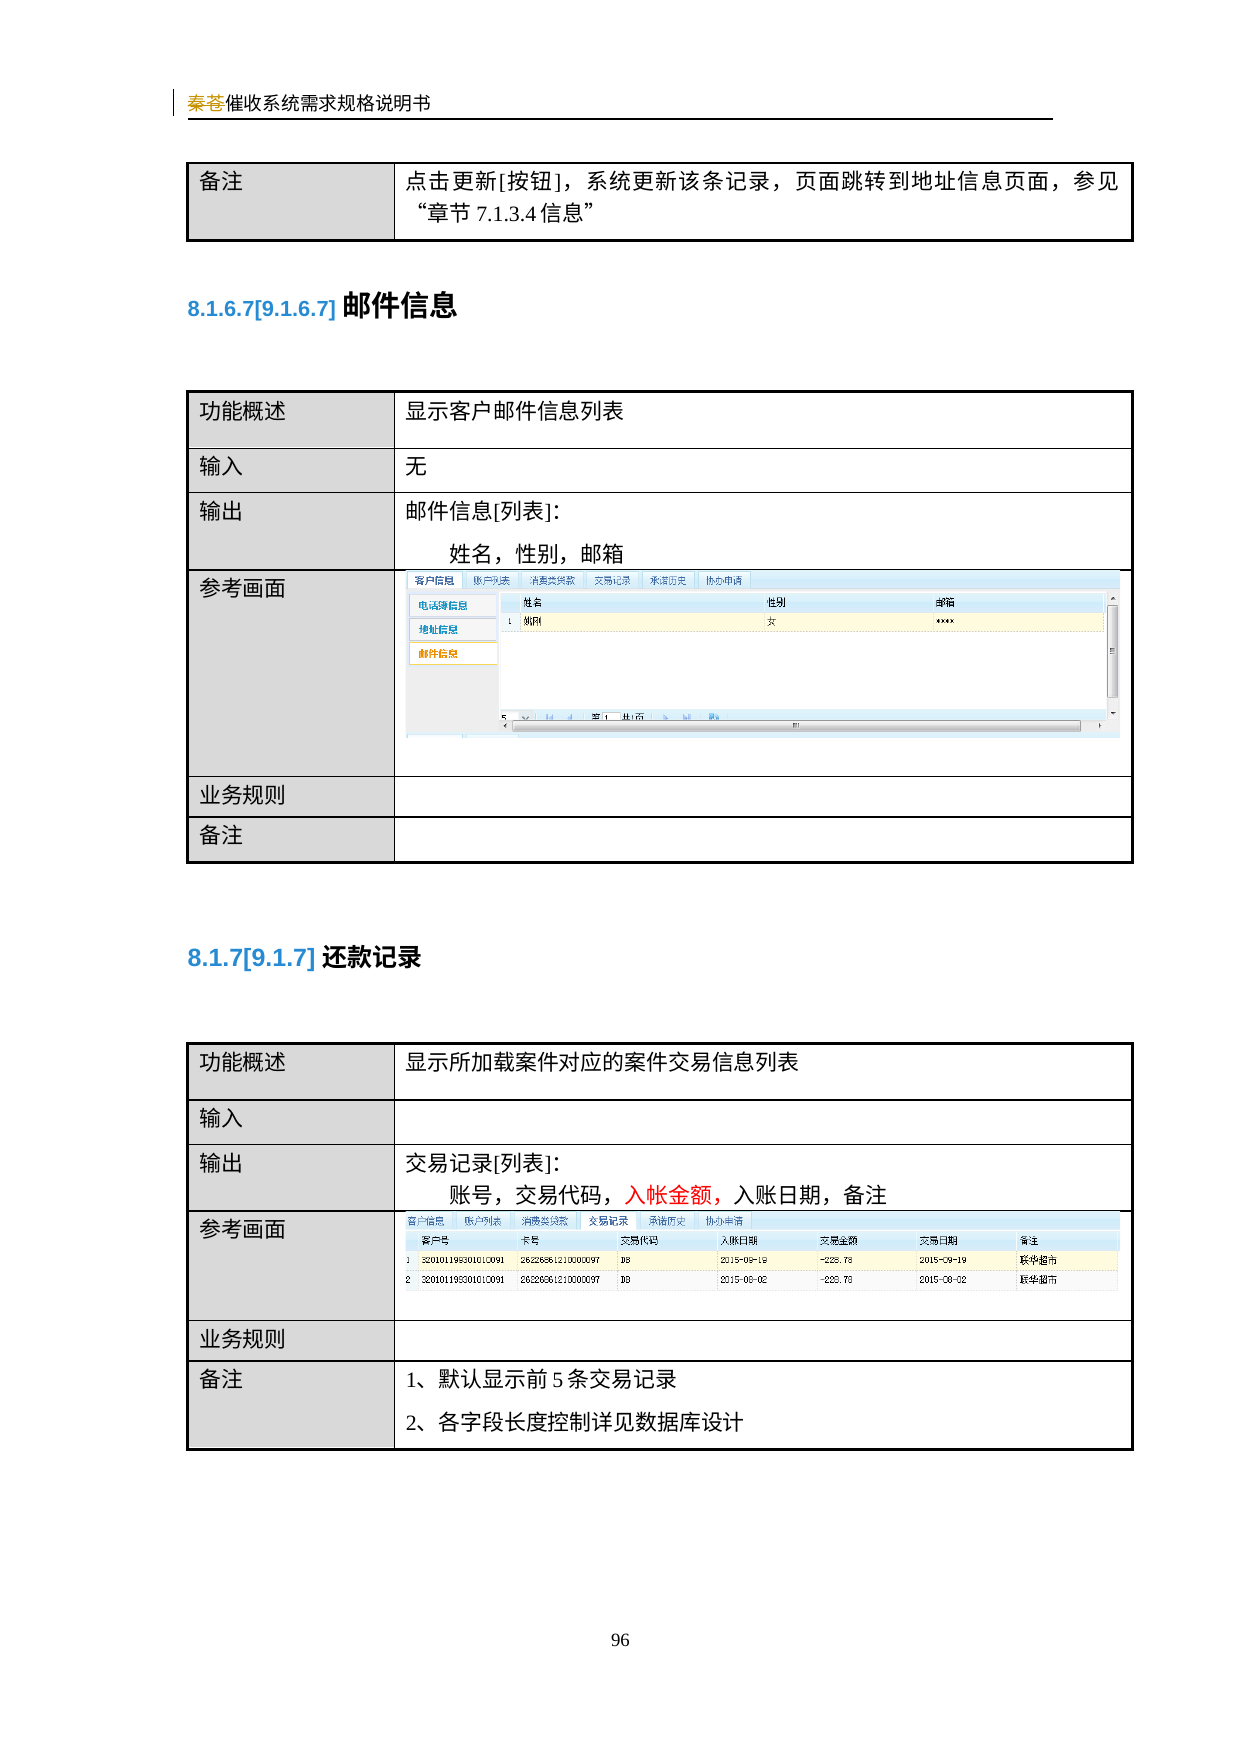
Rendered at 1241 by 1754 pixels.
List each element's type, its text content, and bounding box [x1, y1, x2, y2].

table_cell 输入 [189, 1101, 394, 1144]
table_cell 备注 [189, 818, 394, 861]
table_cell [395, 571, 1131, 776]
table_cell 备注 [189, 1362, 394, 1447]
table_cell 参考画面 [189, 571, 394, 776]
table_cell [395, 818, 1131, 861]
table_cell [395, 1101, 1131, 1144]
table_cell 输入 [189, 449, 394, 492]
table_cell 1、默认显示前5条交易记录 2、各字段长度控制详见数据库设计 [395, 1362, 1131, 1447]
table_header 功能概述 [189, 1045, 394, 1099]
table_cell 备注 [189, 164, 394, 239]
table_cell 邮件信息[列表]： 姓名，性别，邮箱 [395, 493, 1131, 569]
table_cell 输出 [189, 493, 394, 569]
table_cell 参考画面 [189, 1212, 394, 1320]
table_cell [395, 1321, 1131, 1360]
table_header 显示所加载案件对应的案件交易信息列表 [395, 1045, 1131, 1099]
subtitle 还款记录 [187, 923, 1053, 988]
table_header 显示客户邮件信息列表 [395, 393, 1131, 447]
picture [405, 570, 1121, 738]
table_cell 业务规则 [189, 1321, 394, 1360]
table_cell 无 [395, 449, 1131, 492]
table_cell 交易记录[列表]： 账号，交易代码，入帐金额，入账日期，备注 [395, 1145, 1131, 1210]
table_header 功能概述 [189, 393, 394, 447]
subtitle 邮件信息 [187, 271, 1053, 336]
table_cell 业务规则 [189, 777, 394, 816]
table_cell 输出 [189, 1145, 394, 1210]
table_cell [395, 1212, 1131, 1320]
picture [405, 1211, 1121, 1294]
table_cell 点击更新[按钮]，系统更新该条记录，页面跳转到地址信息页面，参见 “章节 7.1.3.4信息” [395, 164, 1131, 239]
table_cell [395, 777, 1131, 816]
